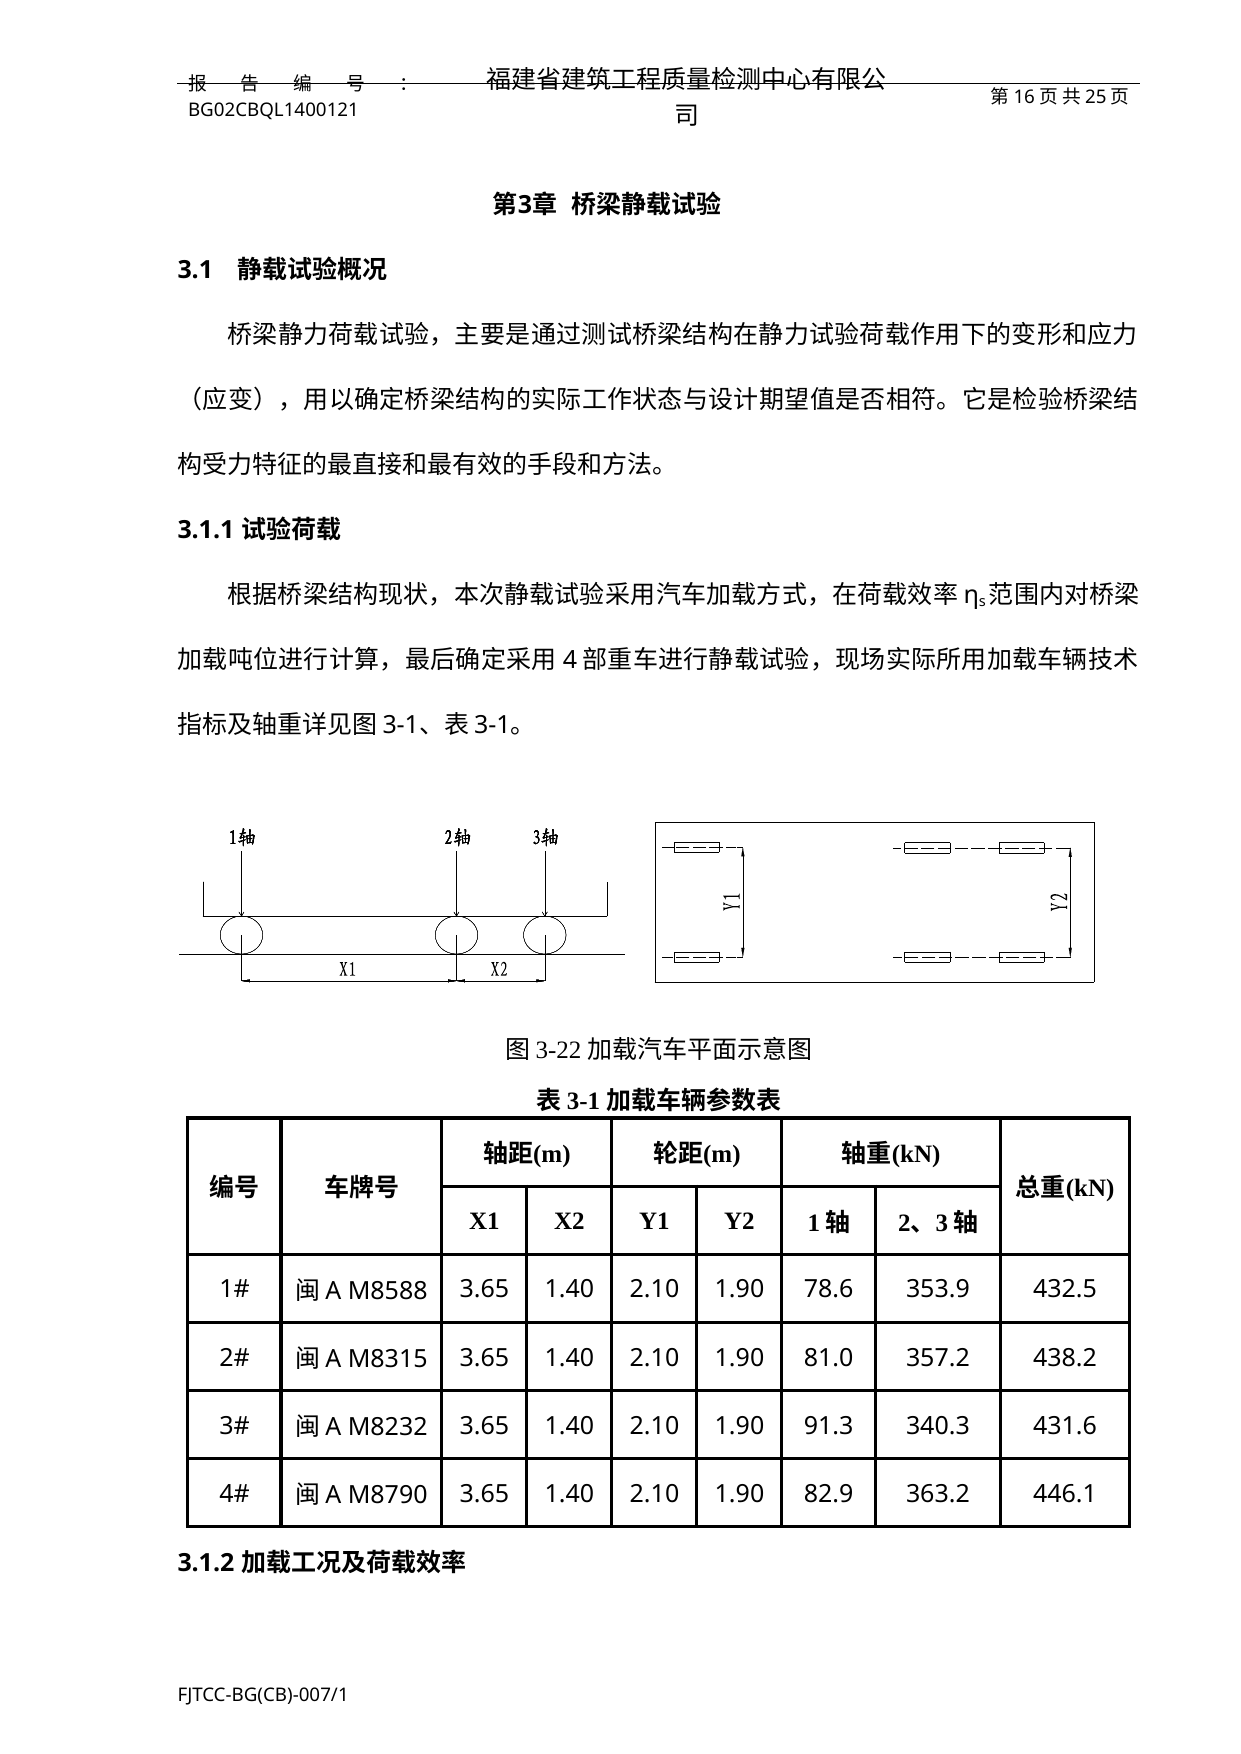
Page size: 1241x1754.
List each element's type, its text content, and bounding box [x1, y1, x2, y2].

text 桥梁静力荷载试验，主要是通过测试桥梁结构在静力试验荷载作用下的变形和应力（应变），用以确定桥梁结构的实际工作状态与设计期望值是否相符。它是检验桥梁结构受力特征的最直接和最有效的手段和方法。 [177, 300, 1140, 495]
table_cell 1.90 [698, 1256, 780, 1321]
table_cell 1.90 [698, 1392, 780, 1457]
table_cell 78.6 [783, 1256, 874, 1321]
table_cell 1.40 [528, 1324, 610, 1389]
table_cell 3.65 [443, 1460, 525, 1525]
table_header 轮距(m) [613, 1120, 780, 1184]
table_cell 3.65 [443, 1256, 525, 1321]
subtitle 桥梁静载试验 [493, 105, 1140, 235]
table_cell 1.90 [698, 1324, 780, 1389]
table_cell Y2 [698, 1188, 780, 1253]
table_header 车牌号 [283, 1120, 440, 1253]
table_cell X1 [443, 1188, 525, 1253]
text 根据桥梁结构现状，本次静载试验采用汽车加载方式，在荷载效率ηs范围内对桥梁加载吨位进行计算，最后确定采用4部重车进行静载试验，现场实际所用加载车辆技术指标及轴重详见图3-1、表3-1。 [177, 560, 1140, 755]
table_cell 1.40 [528, 1392, 610, 1457]
table_cell 432.5 [1002, 1256, 1128, 1321]
table_cell 82.9 [783, 1460, 874, 1525]
table_cell 闽A M8232 [283, 1392, 440, 1457]
table_cell 4# [189, 1460, 279, 1525]
table_cell 闽A M8315 [283, 1324, 440, 1389]
table_cell 431.6 [1002, 1392, 1128, 1457]
table_cell 2.10 [613, 1256, 695, 1321]
table_cell 363.2 [877, 1460, 999, 1525]
table_cell 1轴 [783, 1188, 874, 1253]
text 3.1.2 加载工况及荷载效率 [177, 1528, 1140, 1593]
table_cell 1.90 [698, 1460, 780, 1525]
table_cell 357.2 [877, 1324, 999, 1389]
table_cell X2 [528, 1188, 610, 1253]
text 表 3-1 加载车辆参数表 [177, 1080, 1140, 1116]
table_cell 1.40 [528, 1256, 610, 1321]
table_cell 81.0 [783, 1324, 874, 1389]
table_cell 353.9 [877, 1256, 999, 1321]
table_cell 91.3 [783, 1392, 874, 1457]
table_cell 2# [189, 1324, 279, 1389]
table_header 轴重(kN) [783, 1120, 999, 1184]
table_cell 闽A M8790 [283, 1460, 440, 1525]
table_cell 1.40 [528, 1460, 610, 1525]
table_cell 2.10 [613, 1324, 695, 1389]
table_cell 1# [189, 1256, 279, 1321]
table_cell 闽A M8588 [283, 1256, 440, 1321]
table_cell 2、3轴 [877, 1188, 999, 1253]
table_header 编号 [189, 1120, 279, 1253]
table_cell 340.3 [877, 1392, 999, 1457]
text 3.1.1 试验荷载 [177, 495, 1140, 560]
table_cell 3# [189, 1392, 279, 1457]
table_cell 3.65 [443, 1324, 525, 1389]
table_header 总重(kN) [1002, 1120, 1128, 1253]
subtitle 静载试验概况 [177, 235, 1140, 300]
table_cell 2.10 [613, 1460, 695, 1525]
table_header 轴距(m) [443, 1120, 610, 1184]
table_cell 2.10 [613, 1392, 695, 1457]
table_cell 438.2 [1002, 1324, 1128, 1389]
table_cell 446.1 [1002, 1460, 1128, 1525]
table_cell 3.65 [443, 1392, 525, 1457]
table_cell Y1 [613, 1188, 695, 1253]
